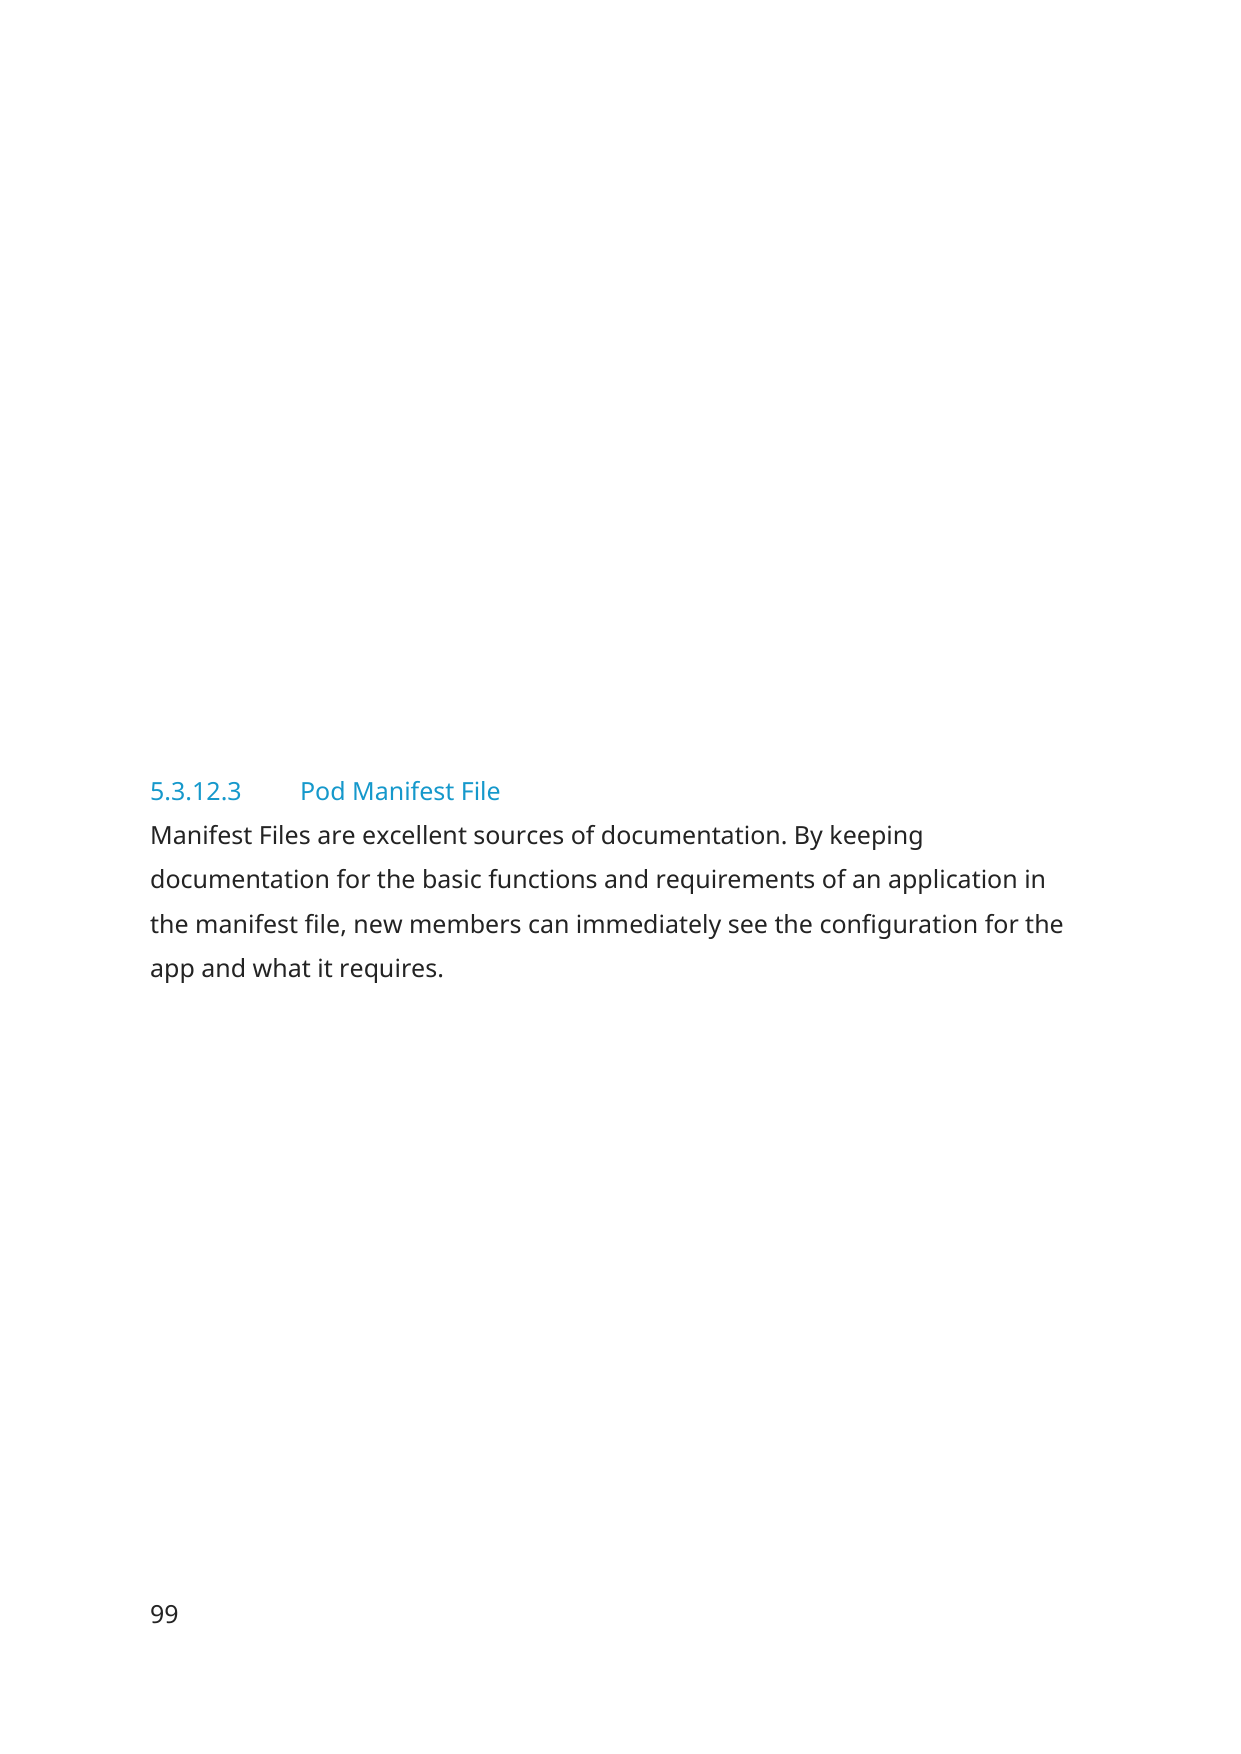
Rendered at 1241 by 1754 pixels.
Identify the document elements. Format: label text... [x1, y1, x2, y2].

subtitle Pod Manifest File [150, 773, 1090, 807]
text Manifest Files are excellent sources of documentation. By keeping documentation for the basic functions and requirements of an application in the manifest file, new members can immediately see the configuration for the app and what it requires. [150, 818, 1090, 984]
